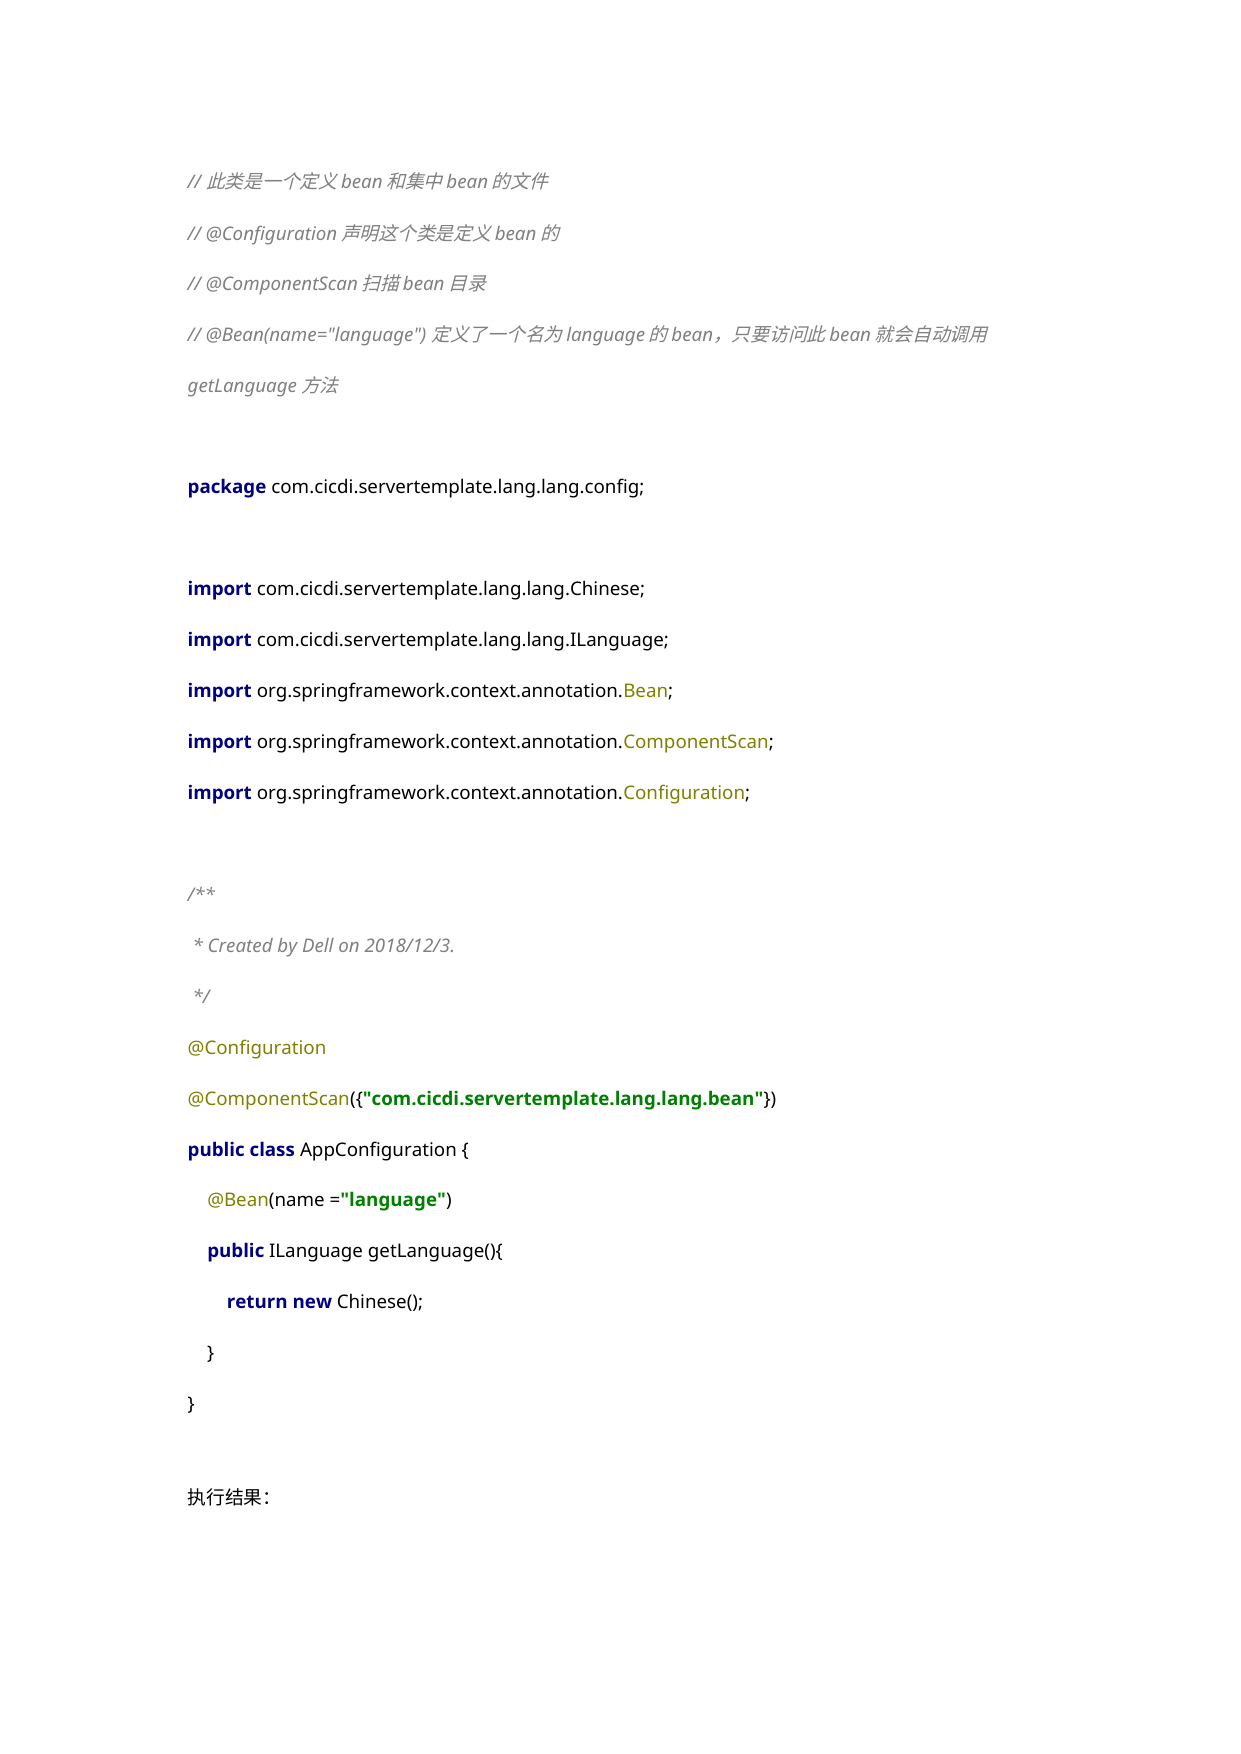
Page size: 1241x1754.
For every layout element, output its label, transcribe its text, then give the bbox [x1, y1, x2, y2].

text 执行结果： [187, 1480, 1053, 1514]
text // 此类是一个定义bean和集中bean的文件 // @Configuration声明这个类是定义bean的 // @ComponentScan扫描bean目录 // @Bean(name="language") 定义了一个名为language的bean，只要访问此bean就会自动调用getLanguage方法 package com.cicdi.servertemplate.lang.lang.config; import com.cicdi.servertemplate.lang.lang.Chinese; import com.cicdi.servertemplate.lang.lang.ILanguage; import org.springframework.context.annotation.Bean; import org.springframework.context.annotation.ComponentScan; import org.springframework.context.annotation.Configuration; /** * Created by Dell on 2018/12/3. */ @Configuration @ComponentScan({"com.cicdi.servertemplate.lang.lang.bean"}) public class AppConfiguration { @Bean(name ="language") public ILanguage getLanguage(){ return new Chinese(); } } [187, 164, 1053, 1420]
